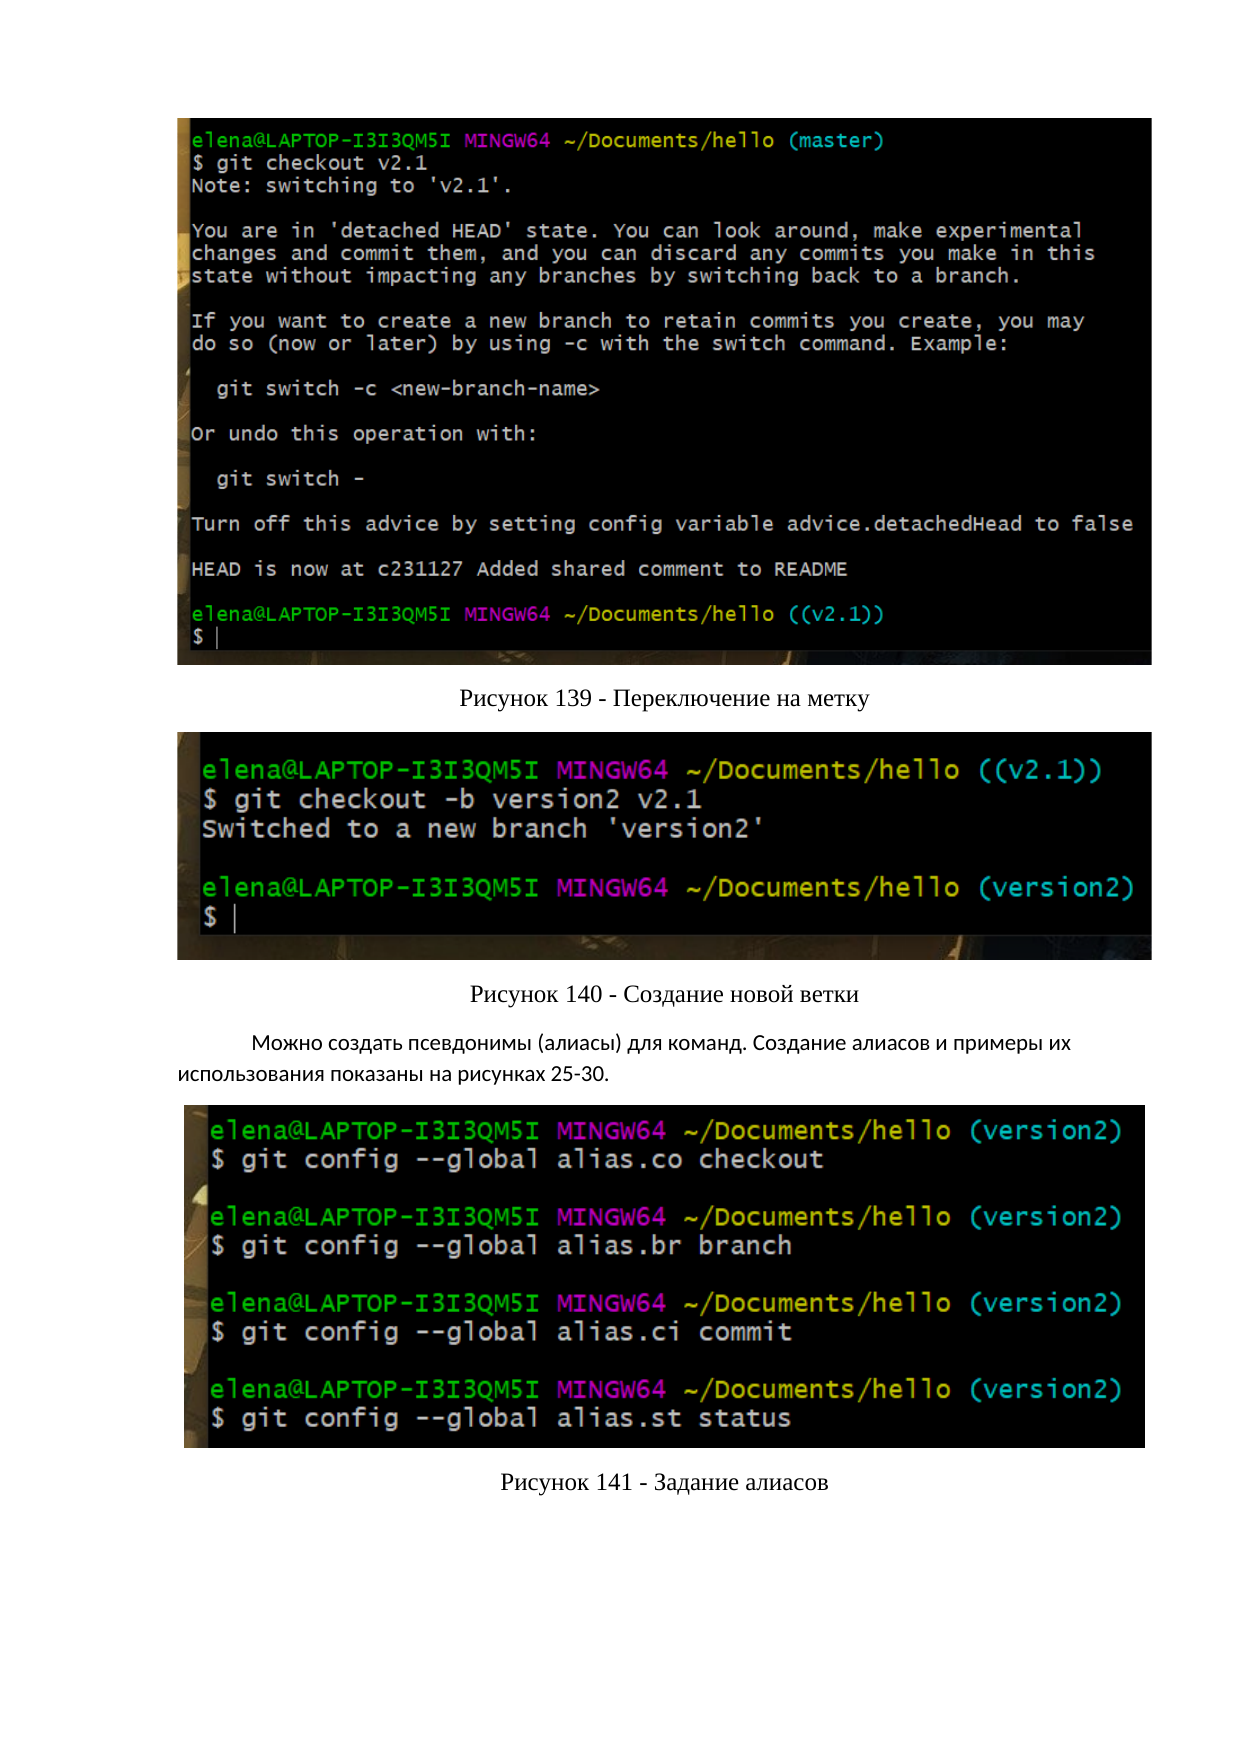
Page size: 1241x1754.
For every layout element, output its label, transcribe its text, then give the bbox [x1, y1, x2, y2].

picture [184, 1105, 1145, 1448]
picture [177, 732, 1152, 960]
text Можно создать псевдонимы (алиасы) для команд. Создание алиасов и примеры их использования показаны на рисунках 25-30. [177, 1028, 1152, 1087]
picture [177, 118, 1152, 665]
